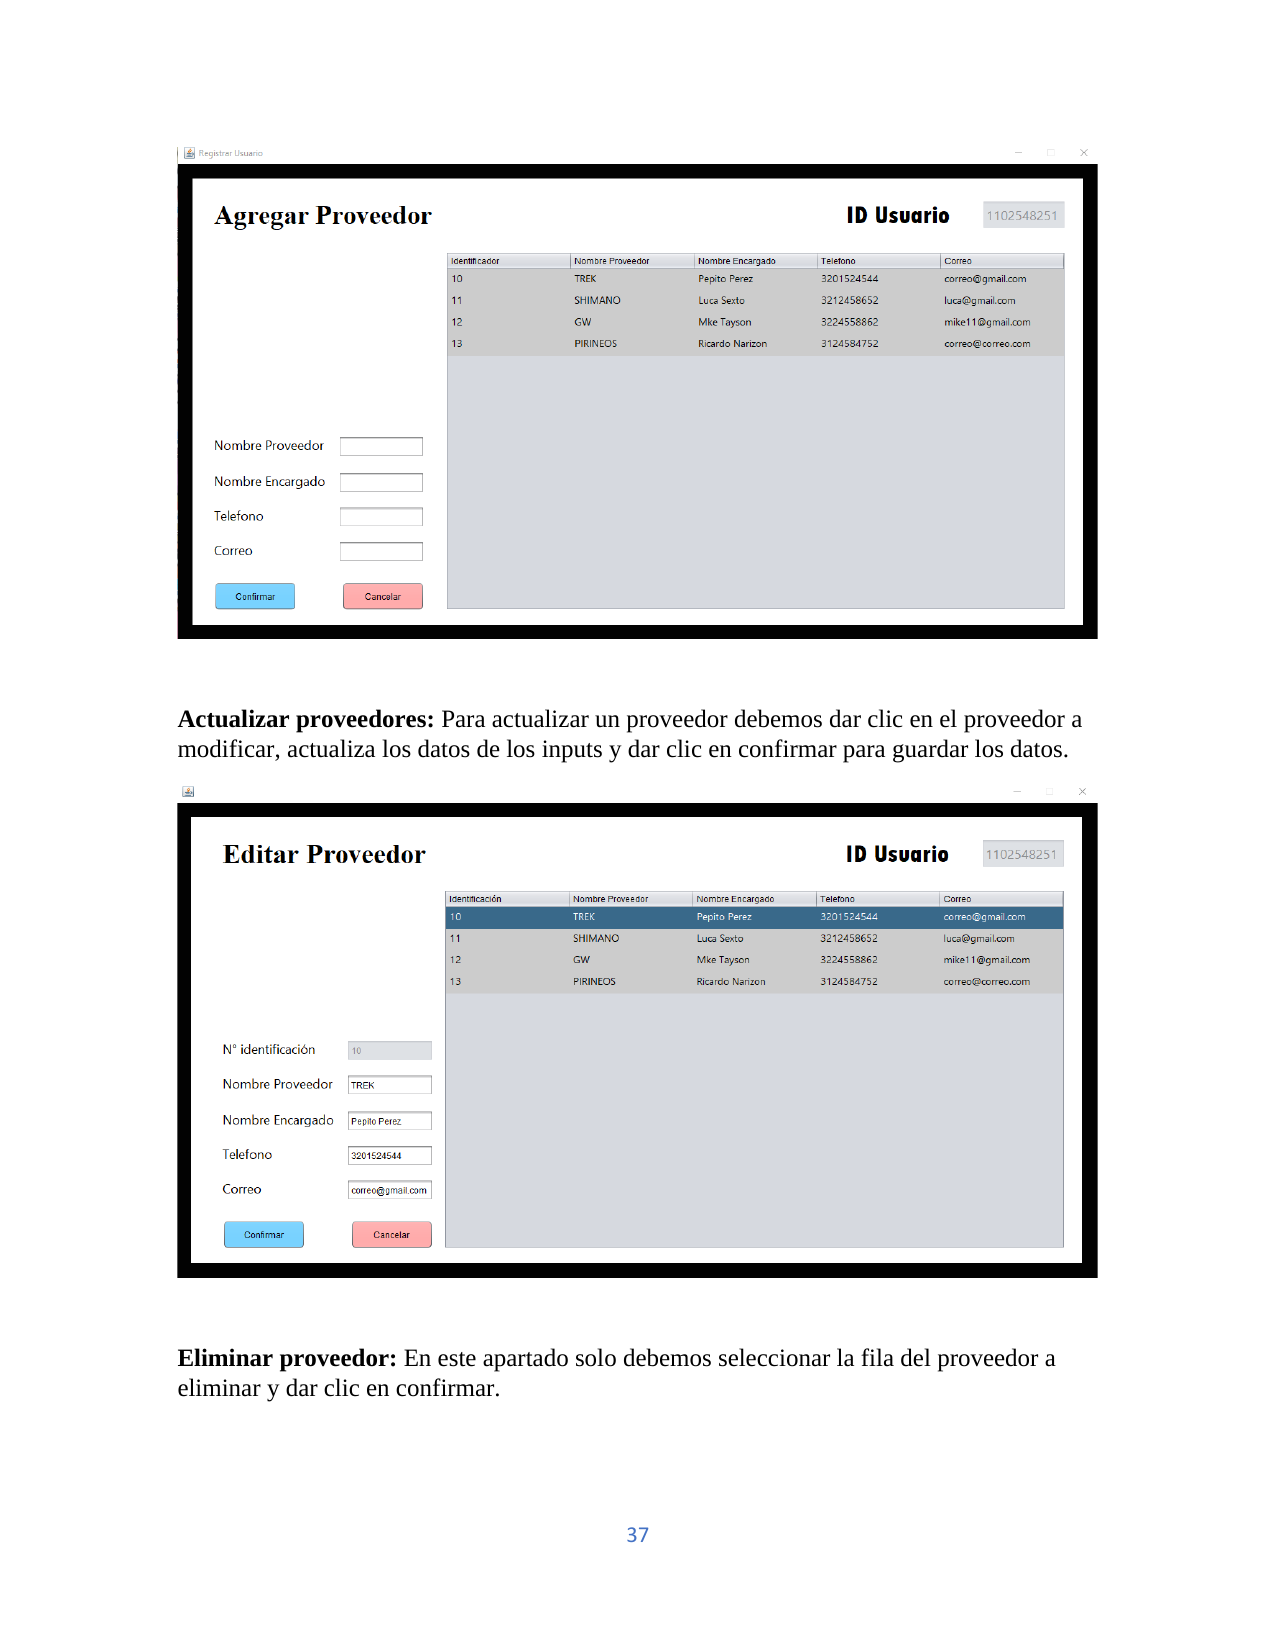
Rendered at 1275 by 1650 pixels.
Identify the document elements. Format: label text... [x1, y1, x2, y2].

picture [177, 147, 1098, 639]
text Eliminar proveedor: En este apartado solo debemos seleccionar la fila del proveedor a eliminar y dar clic en confirmar. [177, 1343, 1098, 1402]
text Actualizar proveedores: Para actualizar un proveedor debemos dar clic en el proveedor a modificar, actualiza los datos de los inputs y dar clic en confirmar para guardar los datos. [177, 704, 1098, 763]
picture [177, 781, 1098, 1278]
